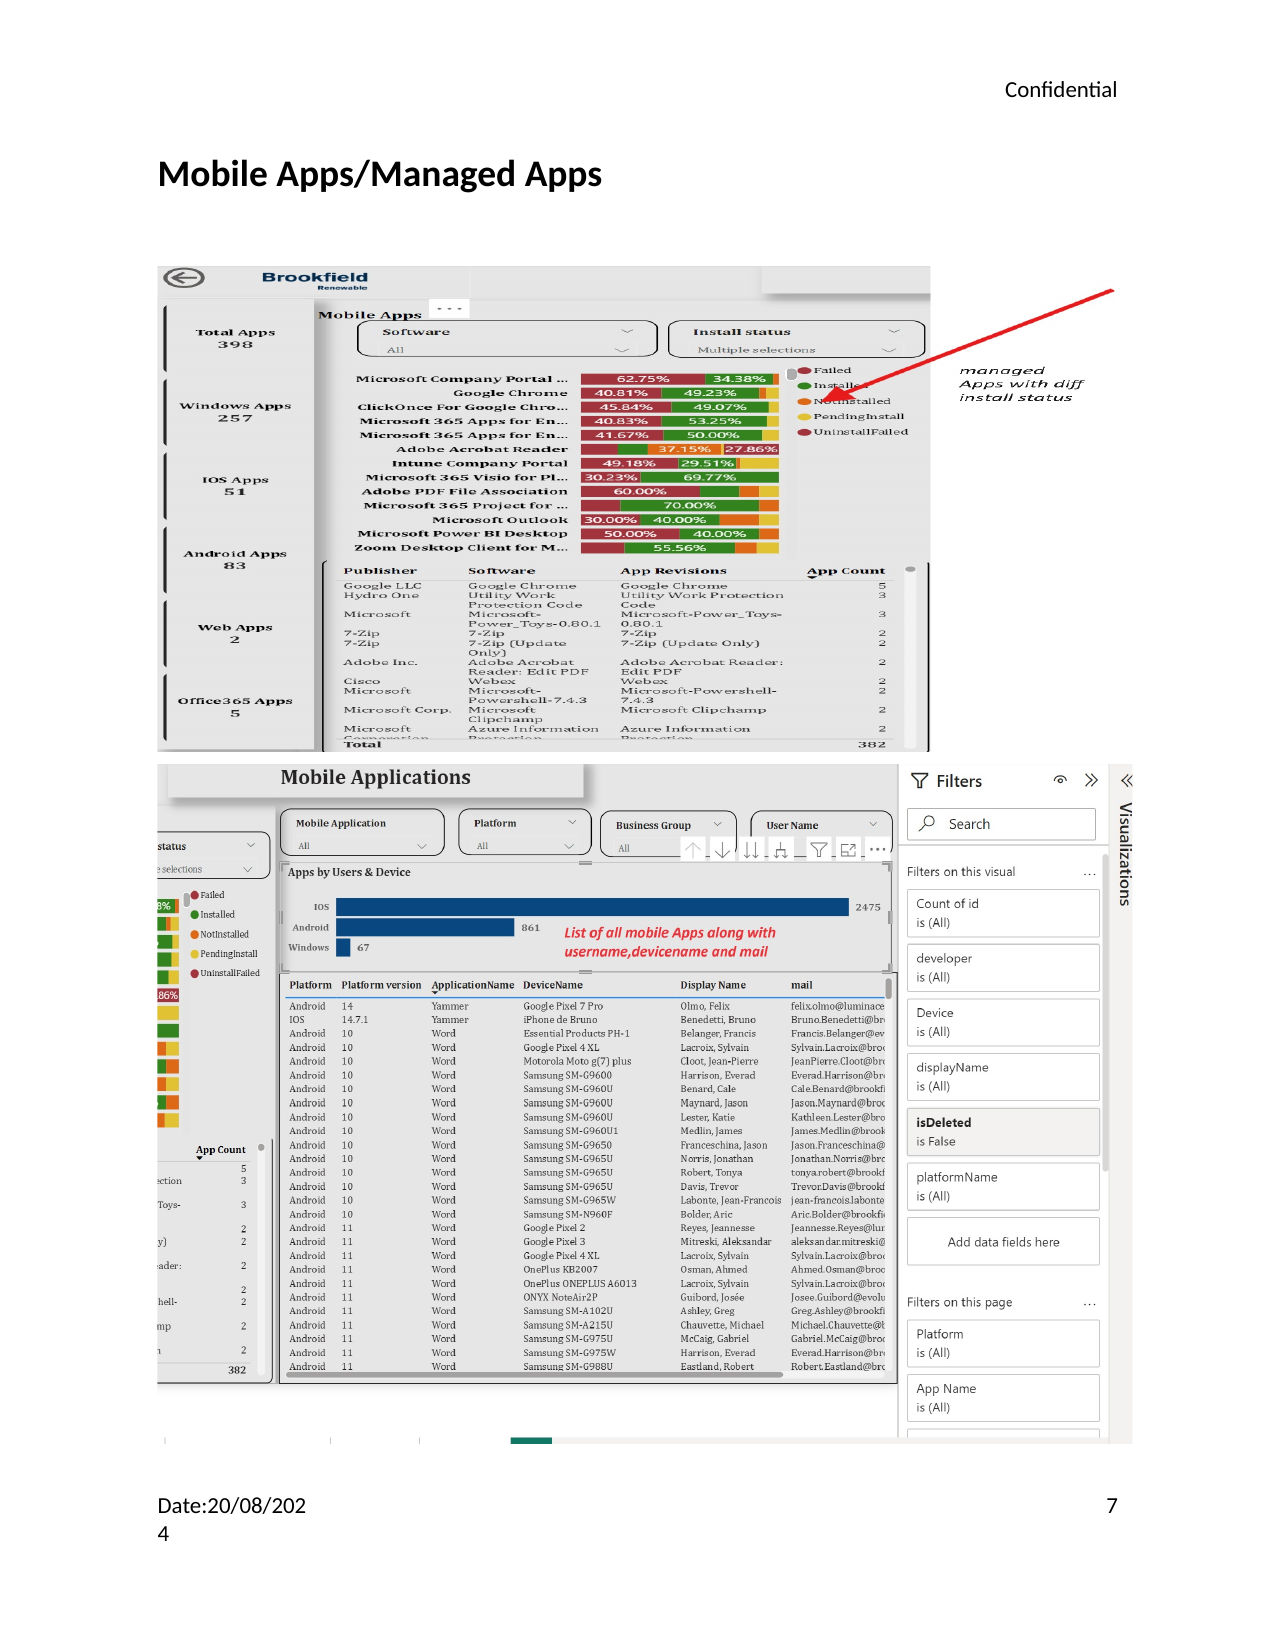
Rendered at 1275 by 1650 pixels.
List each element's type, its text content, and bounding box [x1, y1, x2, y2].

text Mobile Apps/Managed Apps [157, 150, 1117, 196]
picture [157, 764, 1133, 1444]
picture [157, 266, 1115, 752]
